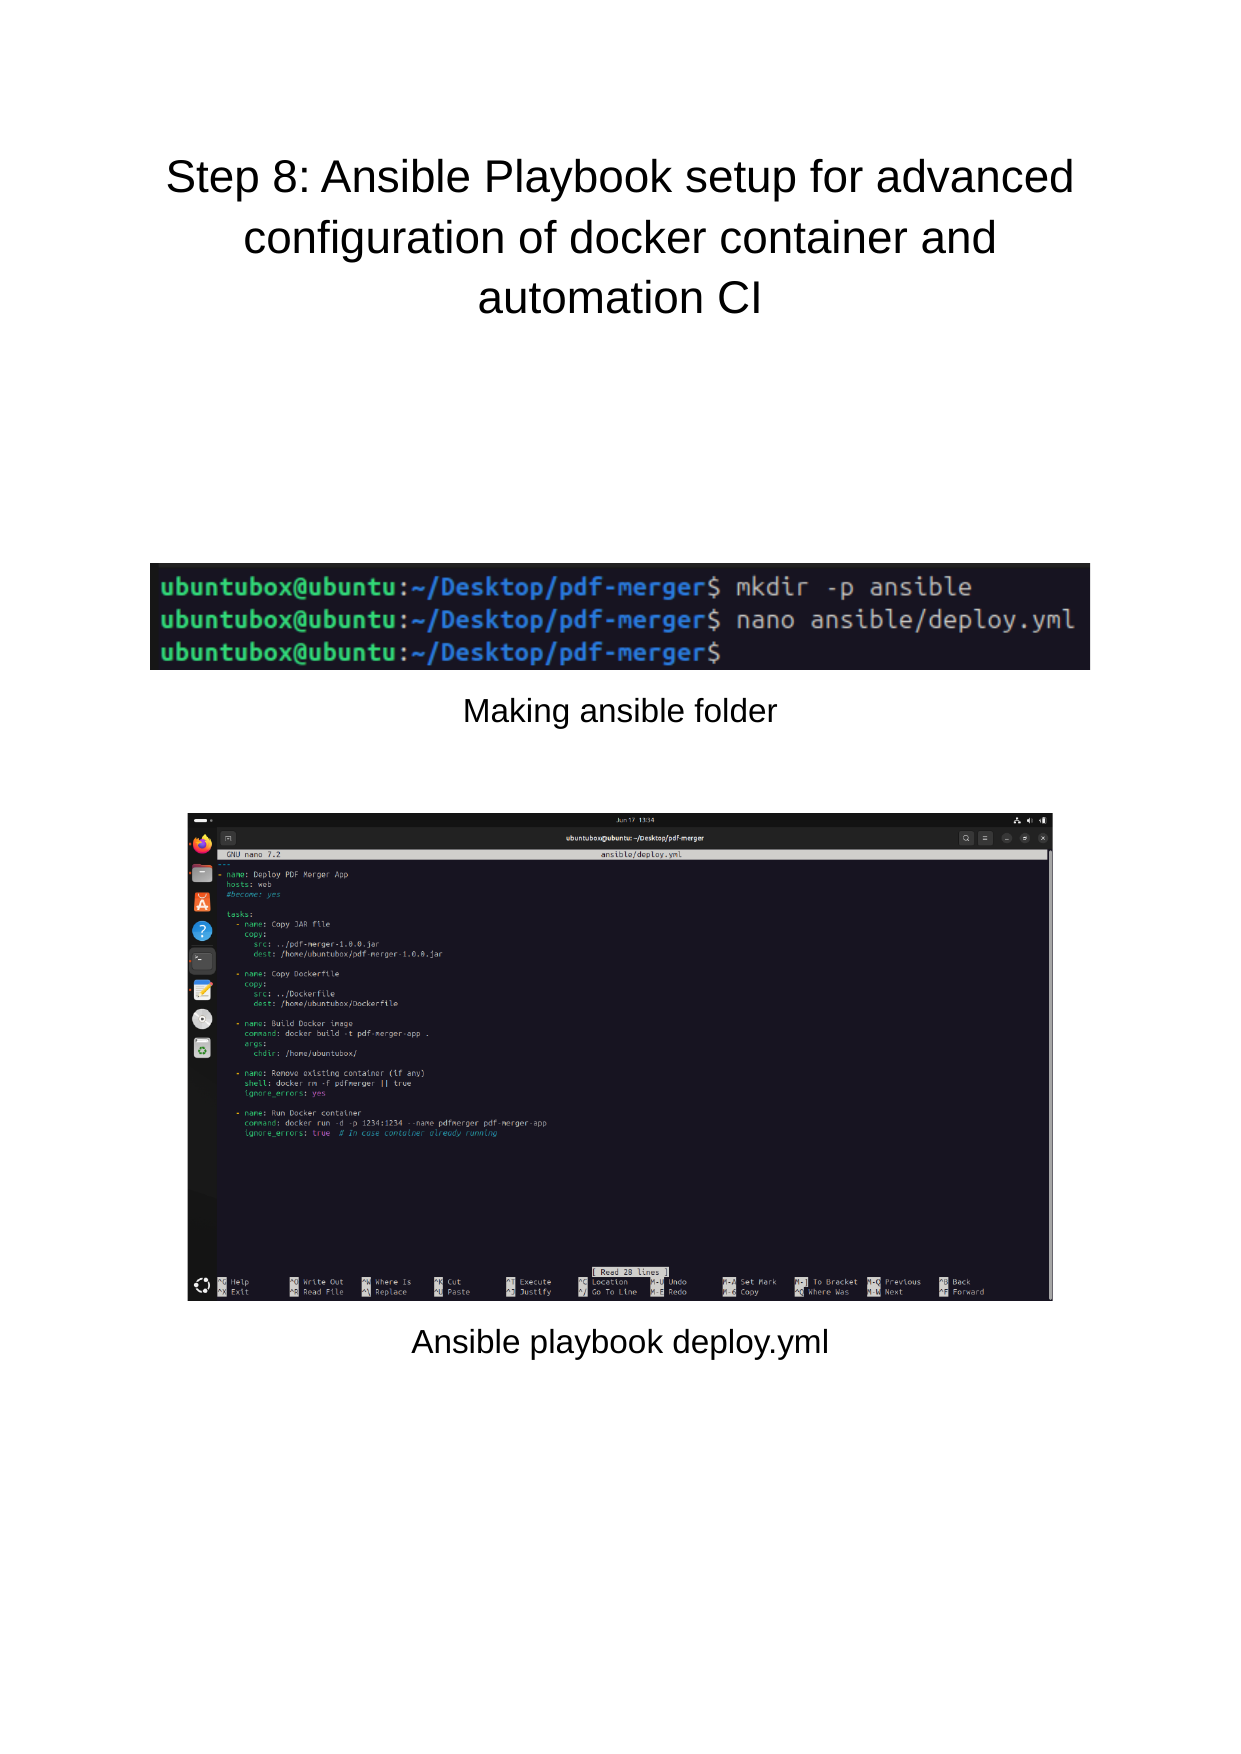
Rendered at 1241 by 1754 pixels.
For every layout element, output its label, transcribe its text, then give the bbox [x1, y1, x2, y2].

text Step 8: Ansible Playbook setup for advanced configuration of docker container and automation CI [150, 150, 1090, 324]
text Ansible playbook deploy.yml [150, 1322, 1090, 1361]
picture [187, 813, 1053, 1301]
text Making ansible folder [150, 692, 1090, 730]
picture [150, 563, 1091, 670]
